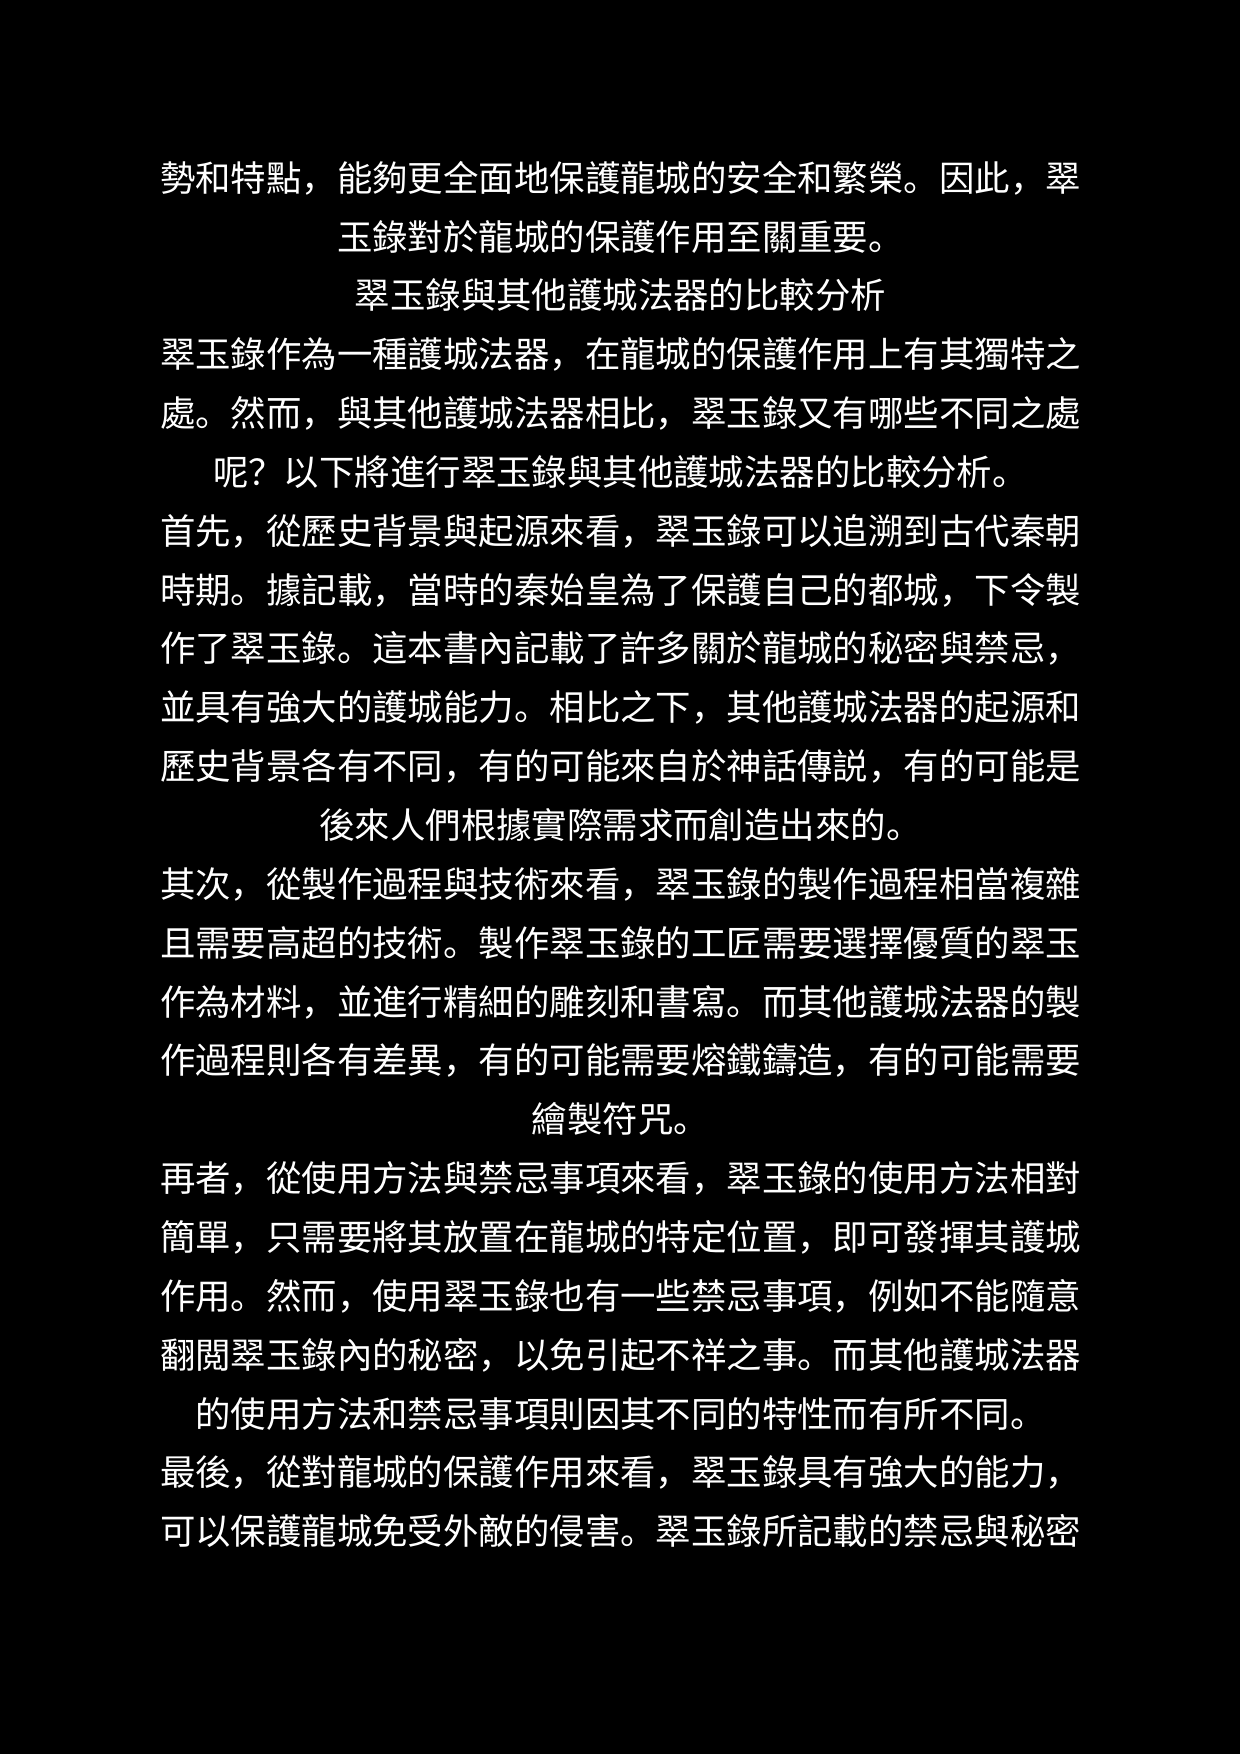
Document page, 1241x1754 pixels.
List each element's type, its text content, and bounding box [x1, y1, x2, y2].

text 翠玉錄與其他護城法器的比較分析 [150, 268, 1090, 319]
text 翠玉錄作為一種護城法器，在龍城的保護作用上有其獨特之處。然而，與其他護城法器相比，翠玉錄又有哪些不同之處呢？以下將進行翠玉錄與其他護城法器的比較分析。 [150, 327, 1090, 496]
text 其次，從製作過程與技術來看，翠玉錄的製作過程相當複雜且需要高超的技術。製作翠玉錄的工匠需要選擇優質的翠玉作為材料，並進行精細的雕刻和書寫。而其他護城法器的製作過程則各有差異，有的可能需要熔鐵鑄造，有的可能需要繪製符咒。 [150, 856, 1090, 1143]
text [150, 150, 1090, 260]
text 再者，從使用方法與禁忌事項來看，翠玉錄的使用方法相對簡單，只需要將其放置在龍城的特定位置，即可發揮其護城作用。然而，使用翠玉錄也有一些禁忌事項，例如不能隨意翻閲翠玉錄內的秘密，以免引起不祥之事。而其他護城法器的使用方法和禁忌事項則因其不同的特性而有所不同。 [150, 1151, 1090, 1437]
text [150, 1445, 1090, 1555]
text 首先，從歷史背景與起源來看，翠玉錄可以追溯到古代秦朝時期。據記載，當時的秦始皇為了保護自己的都城，下令製作了翠玉錄。這本書內記載了許多關於龍城的秘密與禁忌，並具有強大的護城能力。相比之下，其他護城法器的起源和歷史背景各有不同，有的可能來自於神話傳説，有的可能是後來人們根據實際需求而創造出來的。 [150, 503, 1090, 849]
